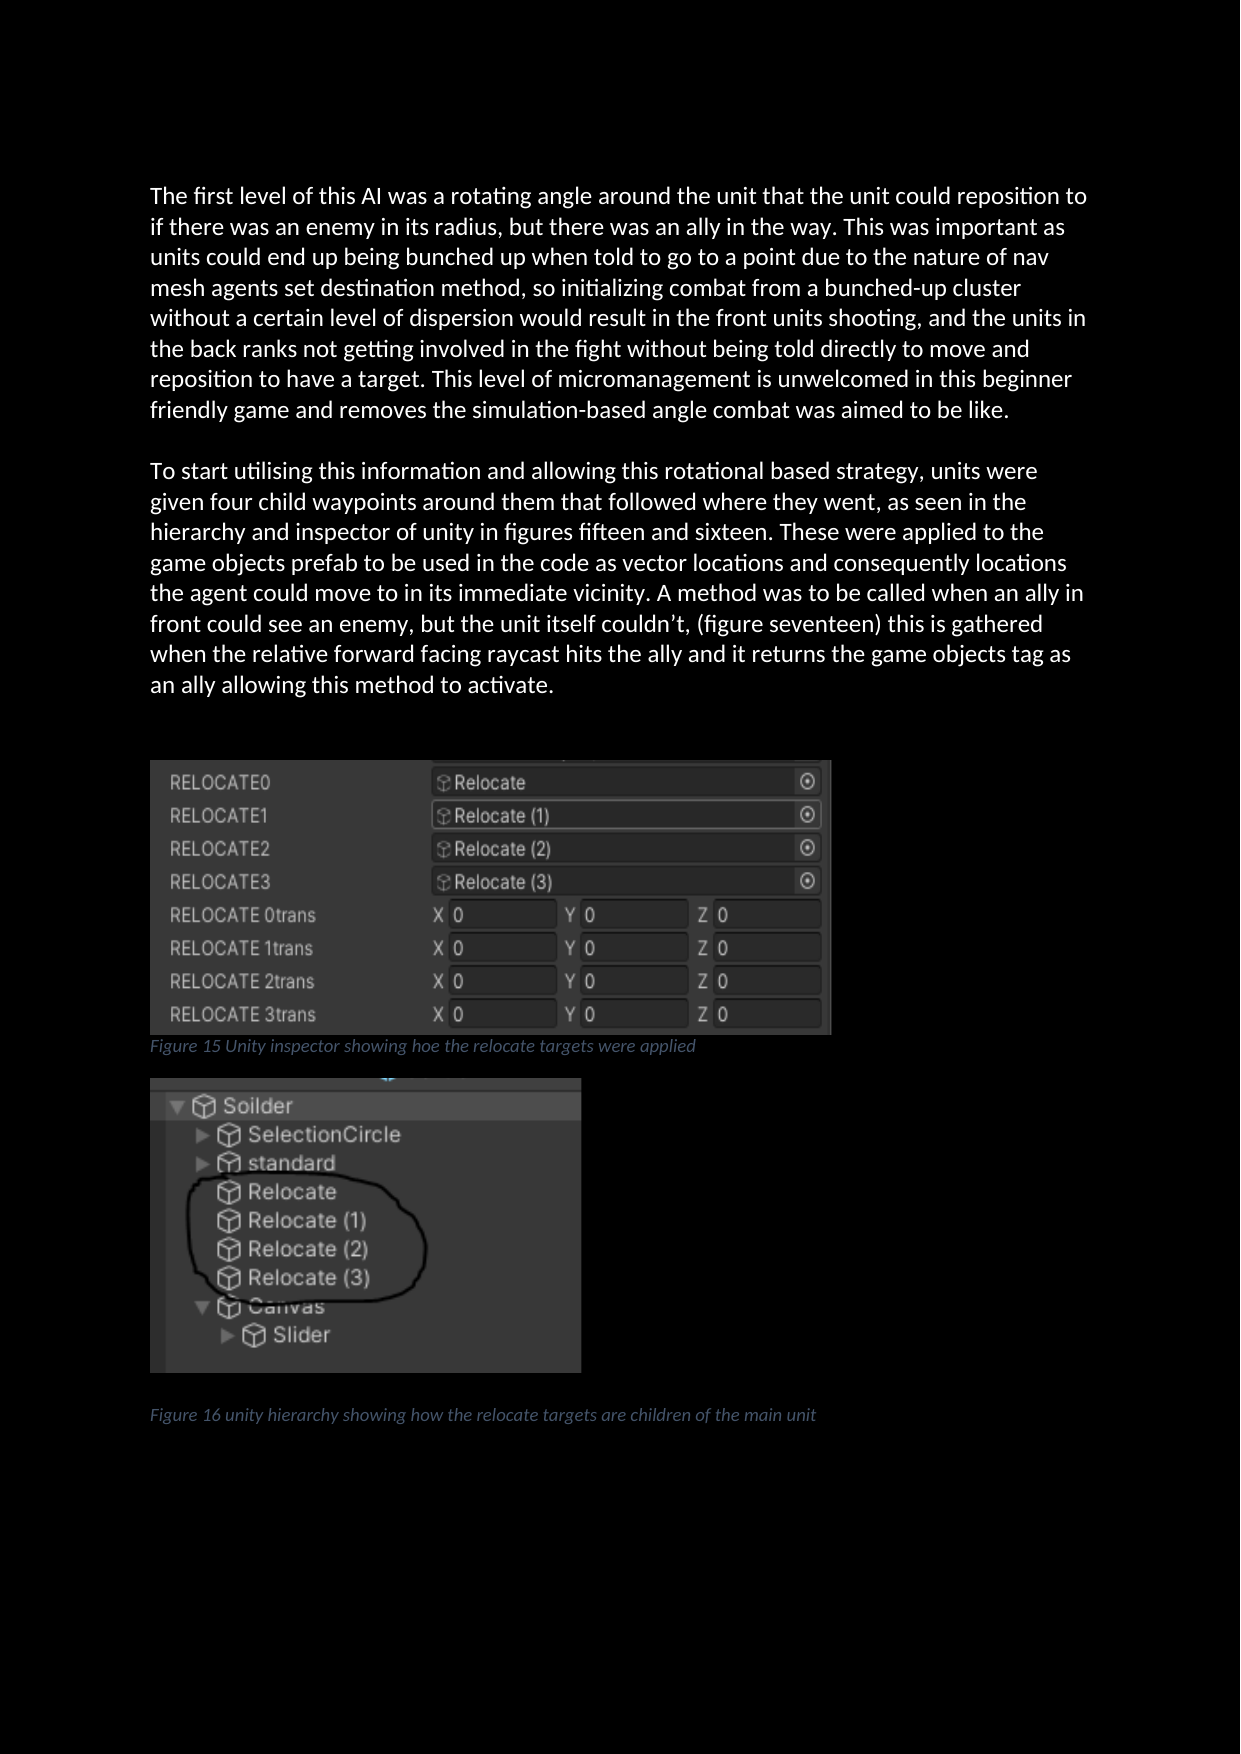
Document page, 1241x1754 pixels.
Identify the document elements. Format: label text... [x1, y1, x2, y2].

text The first level of this AI was a rotating angle around the unit that the unit could reposition to if there was an enemy in its radius, but there was an ally in the way. This was important as units could end up being bunched up when told to go to a point due to the nature of nav mesh agents set destination method, so initializing combat from a bunched-up cluster without a certain level of dispersion would result in the front units shooting, and the units in the back ranks not getting involved in the fight without being told directly to move and reposition to have a target. This level of micromanagement is unwelcomed in this beginner friendly game and removes the simulation-based angle combat was aimed to be like. [150, 181, 1090, 425]
picture [150, 1078, 582, 1373]
picture [150, 760, 832, 1035]
text To start utilising this information and allowing this rotational based strategy, units were given four child waypoints around them that followed where they went, as seen in the hierarchy and inspector of unity in figures fifteen and sixteen. These were applied to the game objects prefab to be used in the code as vector locations and consequently locations the agent could move to in its immediate vicinity. A method was to be called when an ally in front could see an enemy, but the unit itself couldn’t, (figure seventeen) this is gathered when the relative forward facing raycast hits the ally and it returns the game objects tag as an ally allowing this method to activate. [150, 455, 1090, 699]
text Figure 16 unity hierarchy showing how the relocate targets are children of the main unit [150, 1403, 1090, 1426]
text Figure 15 Unity inspector showing hoe the relocate targets were applied [150, 1034, 1090, 1057]
